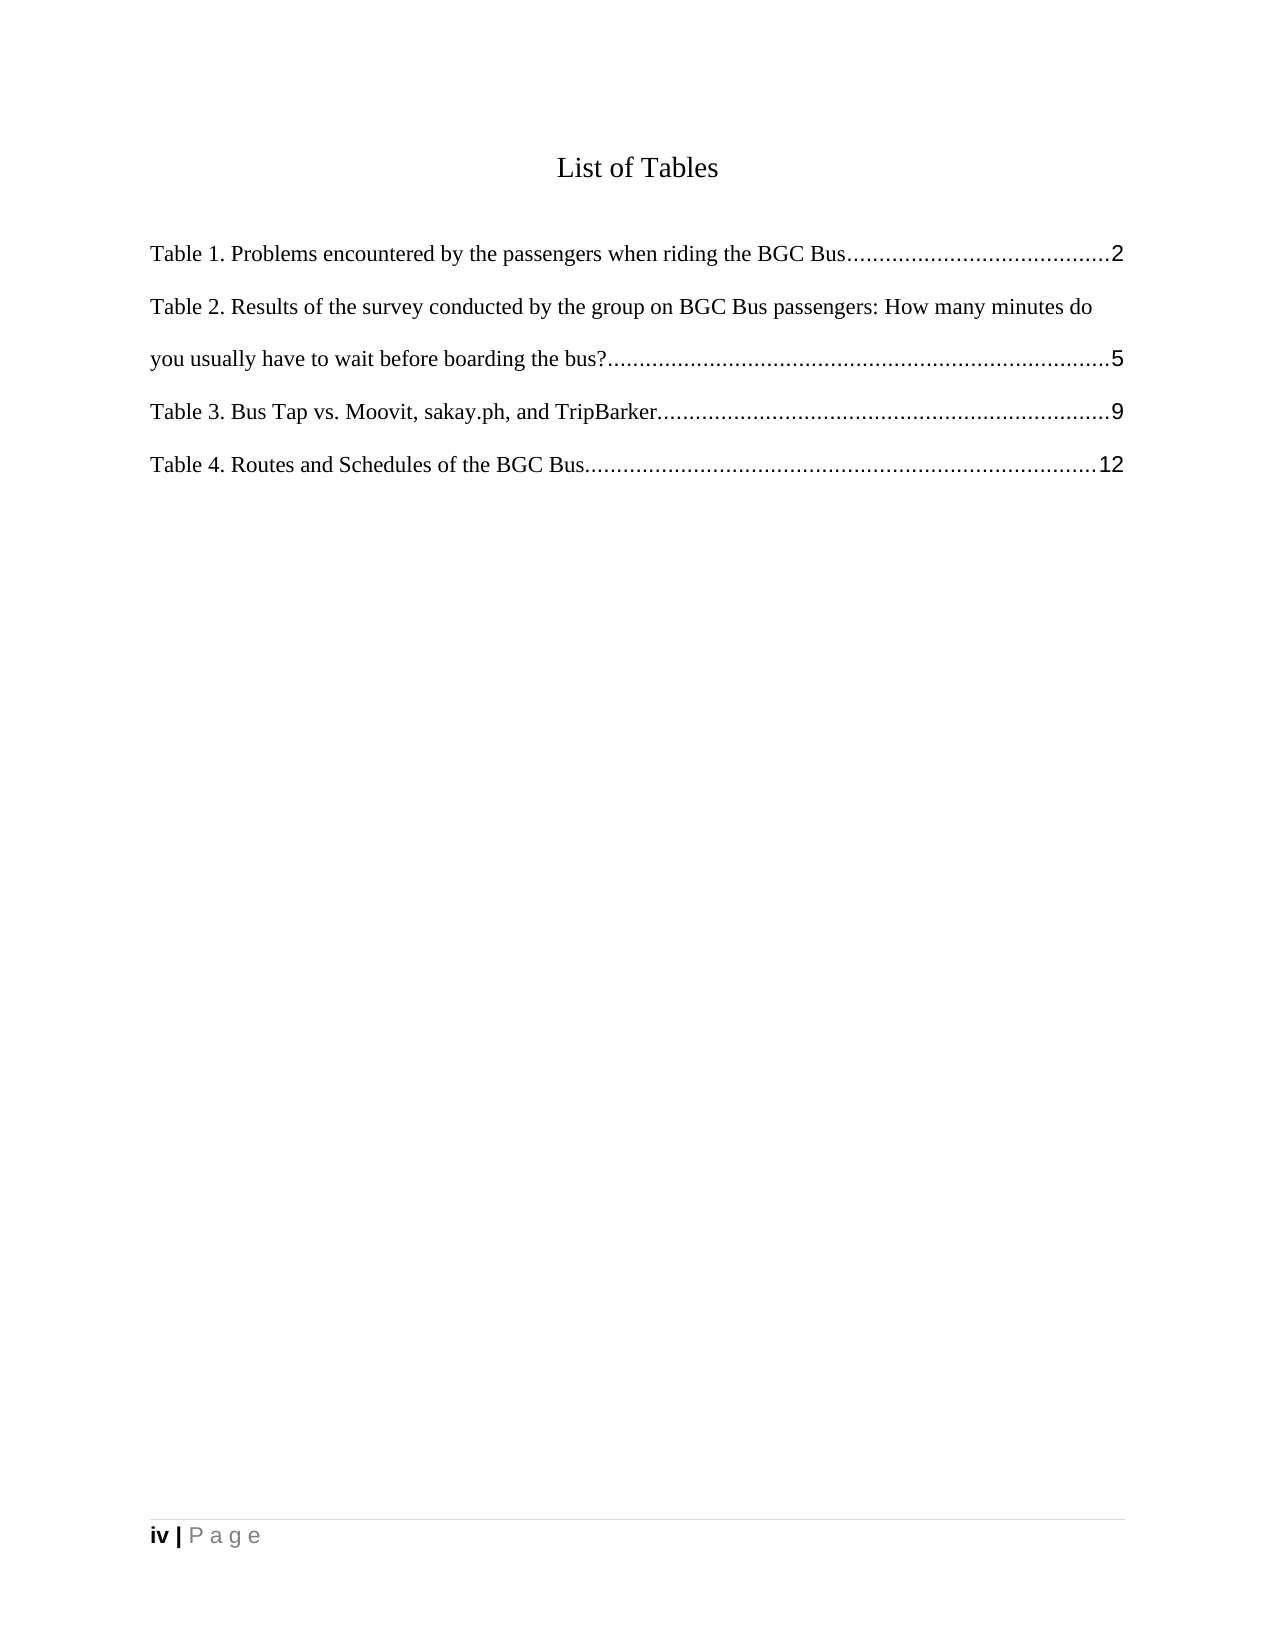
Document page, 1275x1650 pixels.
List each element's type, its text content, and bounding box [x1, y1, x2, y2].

text Table 4. Routes and Schedules of the BGC Bus. 12 [150, 451, 1125, 478]
text List of Tables [150, 150, 1125, 183]
text Table 2. Results of the survey conducted by the group on BGC Bus passengers: How many minutes do you usually have to wait before boarding the bus? 5 [150, 293, 1125, 372]
text Table 3. Bus Tap vs. Moovit, sakay.ph, and TripBarker. 9 [150, 398, 1125, 425]
text Table 1. Problems encountered by the passengers when riding the BGC Bus 2 [150, 240, 1125, 266]
